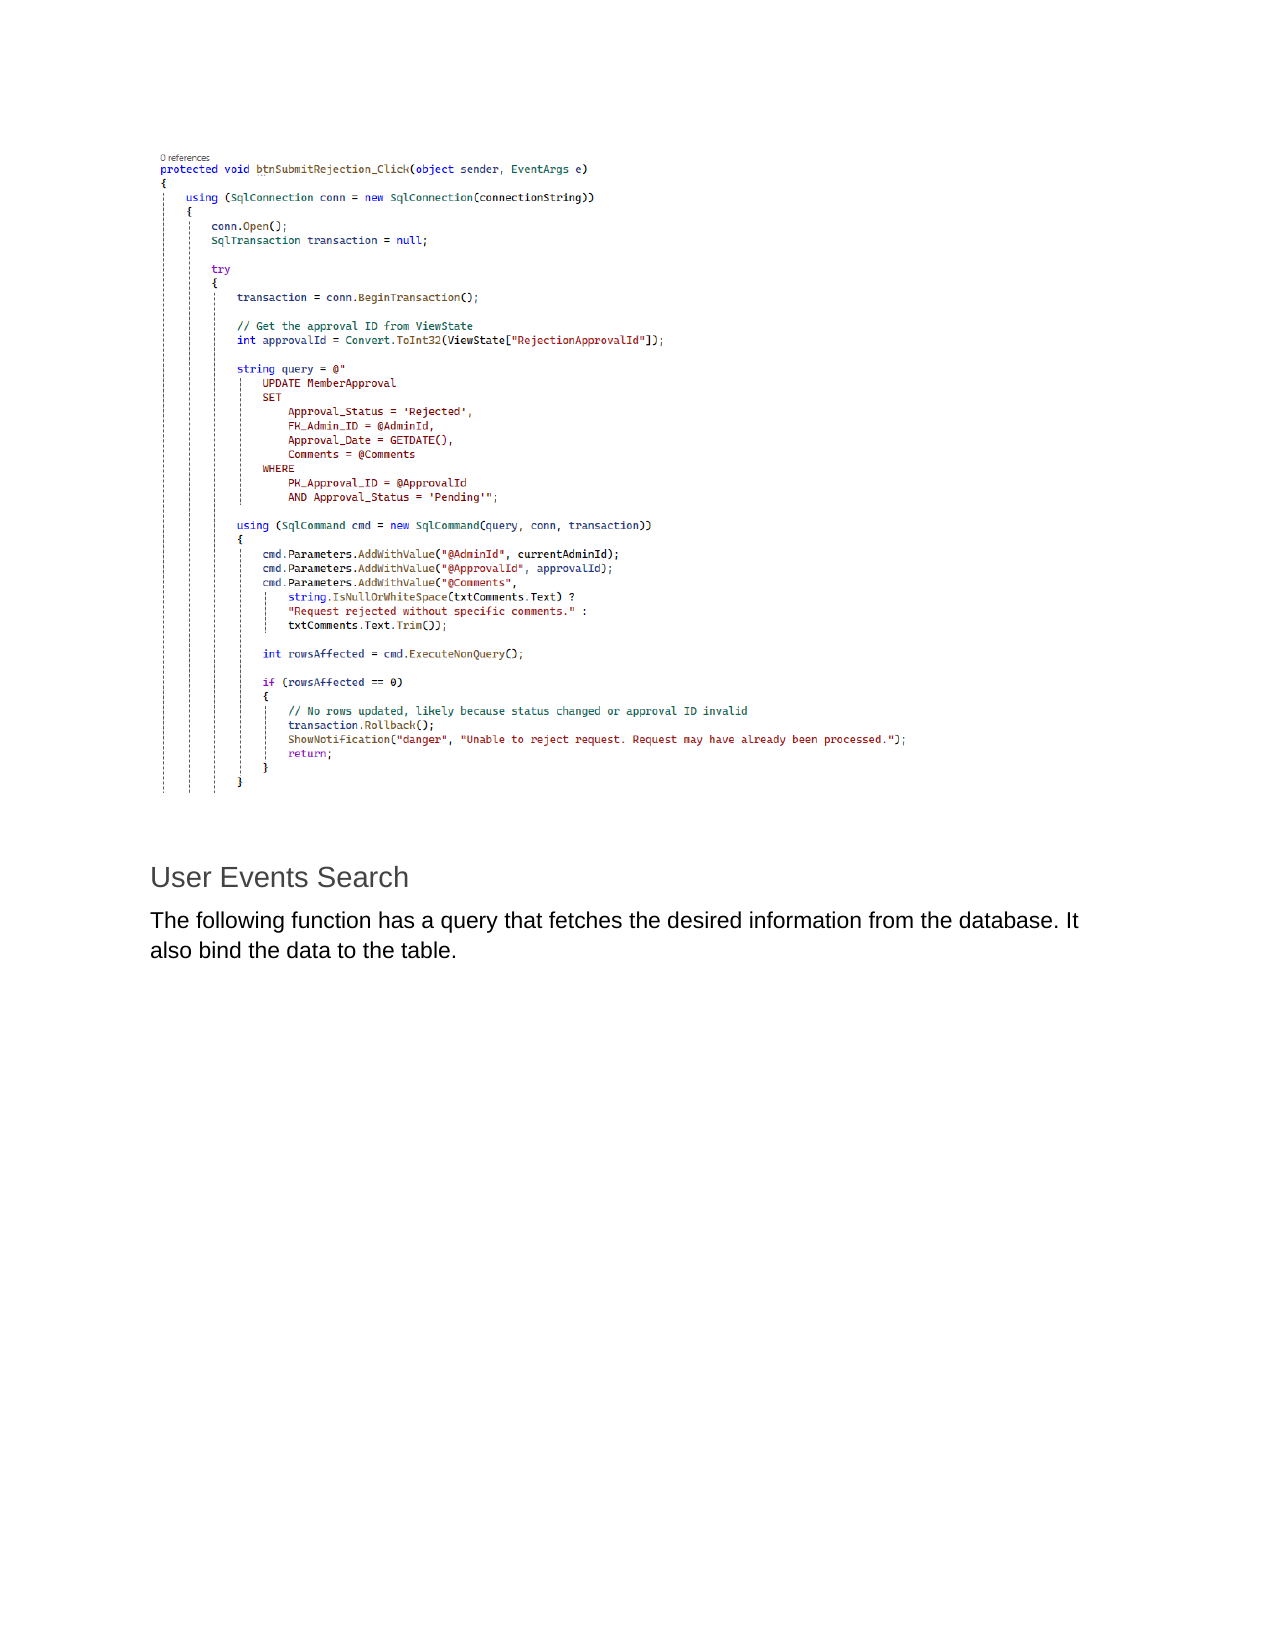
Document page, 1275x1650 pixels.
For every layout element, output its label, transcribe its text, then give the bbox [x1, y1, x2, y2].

text The following function has a query that fetches the desired information from the database. It also bind the data to the table. [150, 907, 1125, 963]
subtitle User Events Search [150, 860, 1125, 894]
picture [150, 150, 1125, 793]
